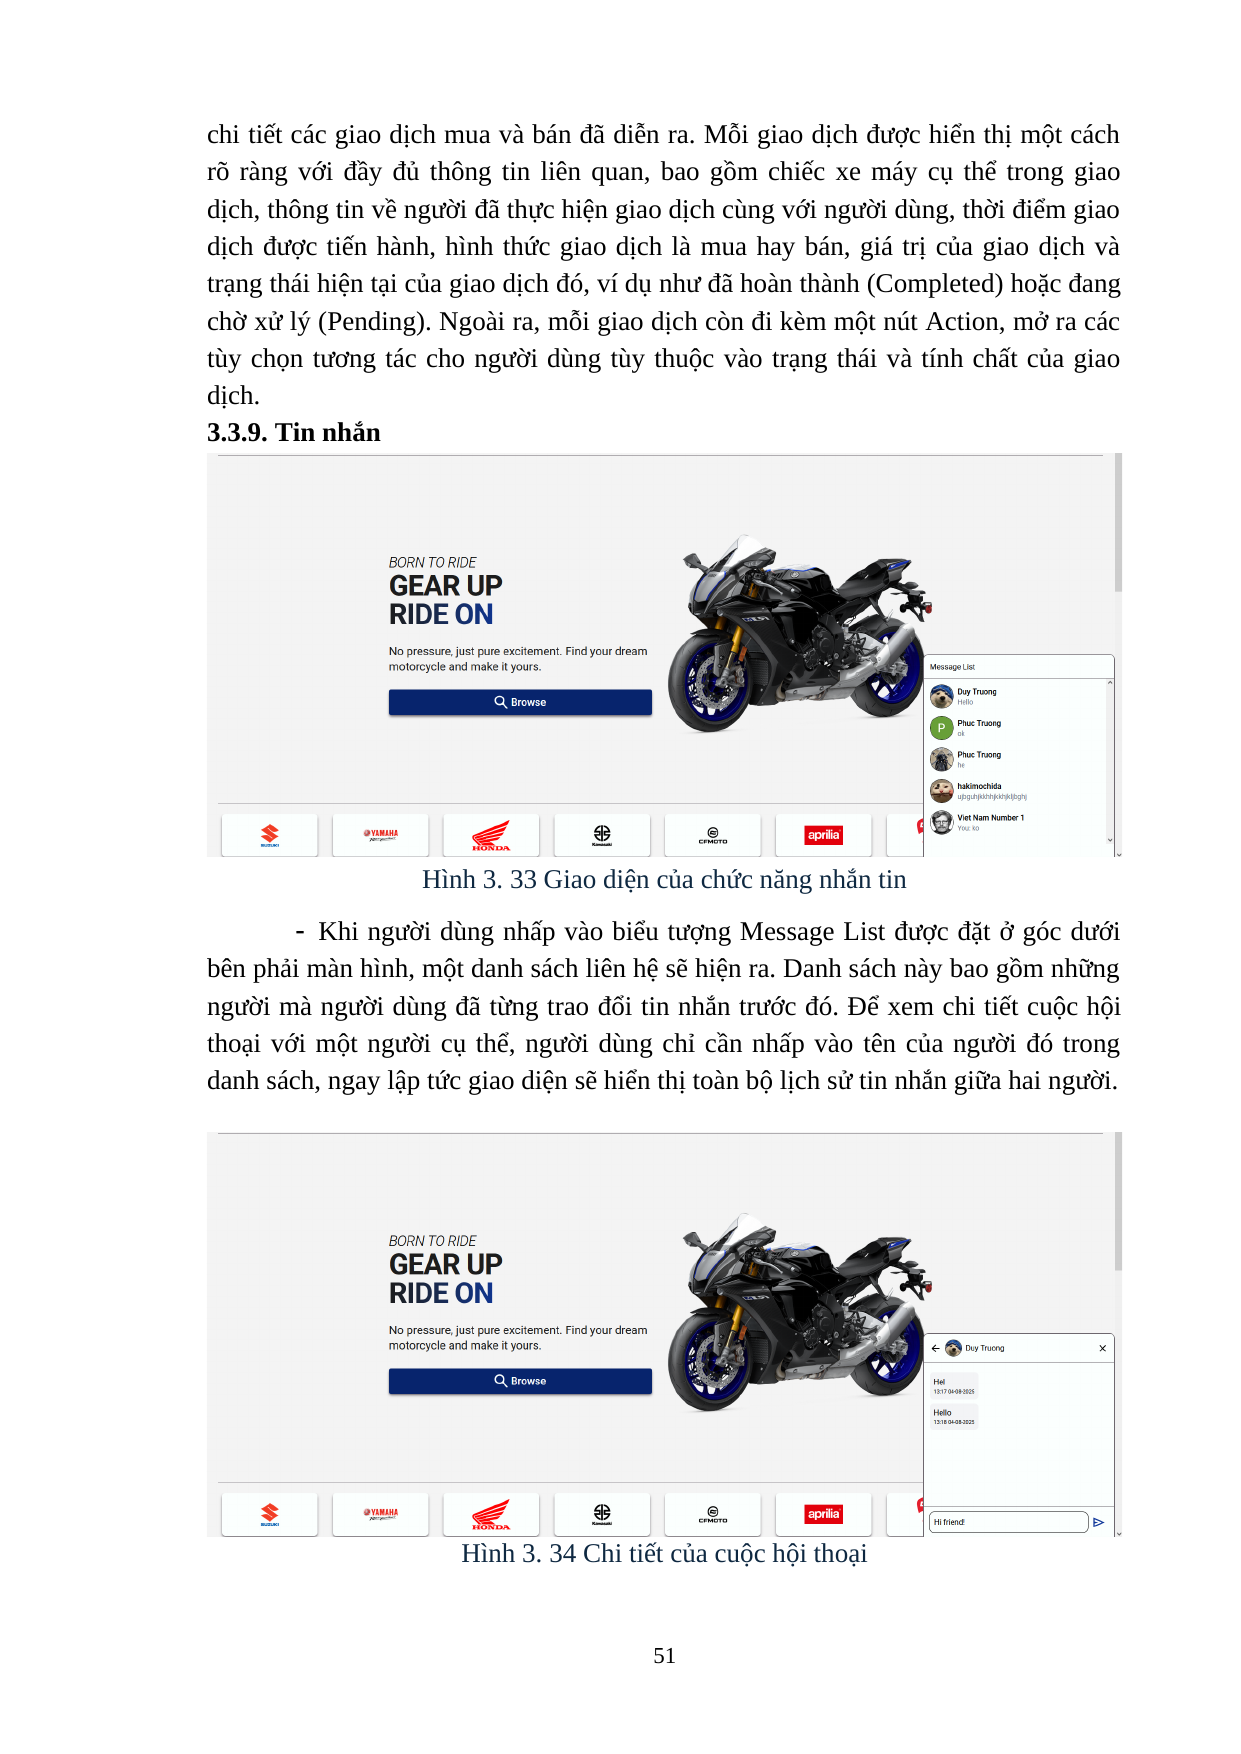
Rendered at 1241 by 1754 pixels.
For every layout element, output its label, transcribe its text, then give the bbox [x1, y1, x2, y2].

list Tin nhắn [207, 416, 1122, 448]
picture [206, 1132, 1123, 1537]
list Khi người dùng nhấp vào biểu tượng Message List được đặt ở góc dưới bên phải màn hình, một danh sách liên hệ sẽ hiện ra. Danh sách này bao gồm những người mà người dùng đã từng trao đổi tin nhắn trước đó. Để xem chi tiết cuộc hội thoại với một người cụ thể, người dùng chỉ cần nhấp vào tên của người đó trong danh sách, ngay lập tức giao diện sẽ hiển thị toàn bộ lịch sử tin nhắn giữa hai người. [207, 915, 1122, 1096]
text Hình 3. 34 Chi tiết của cuộc hội thoại [207, 1537, 1122, 1568]
text Hình 3. 33 Giao diện của chức năng nhắn tin [207, 863, 1122, 894]
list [207, 118, 1122, 410]
picture [206, 453, 1123, 857]
